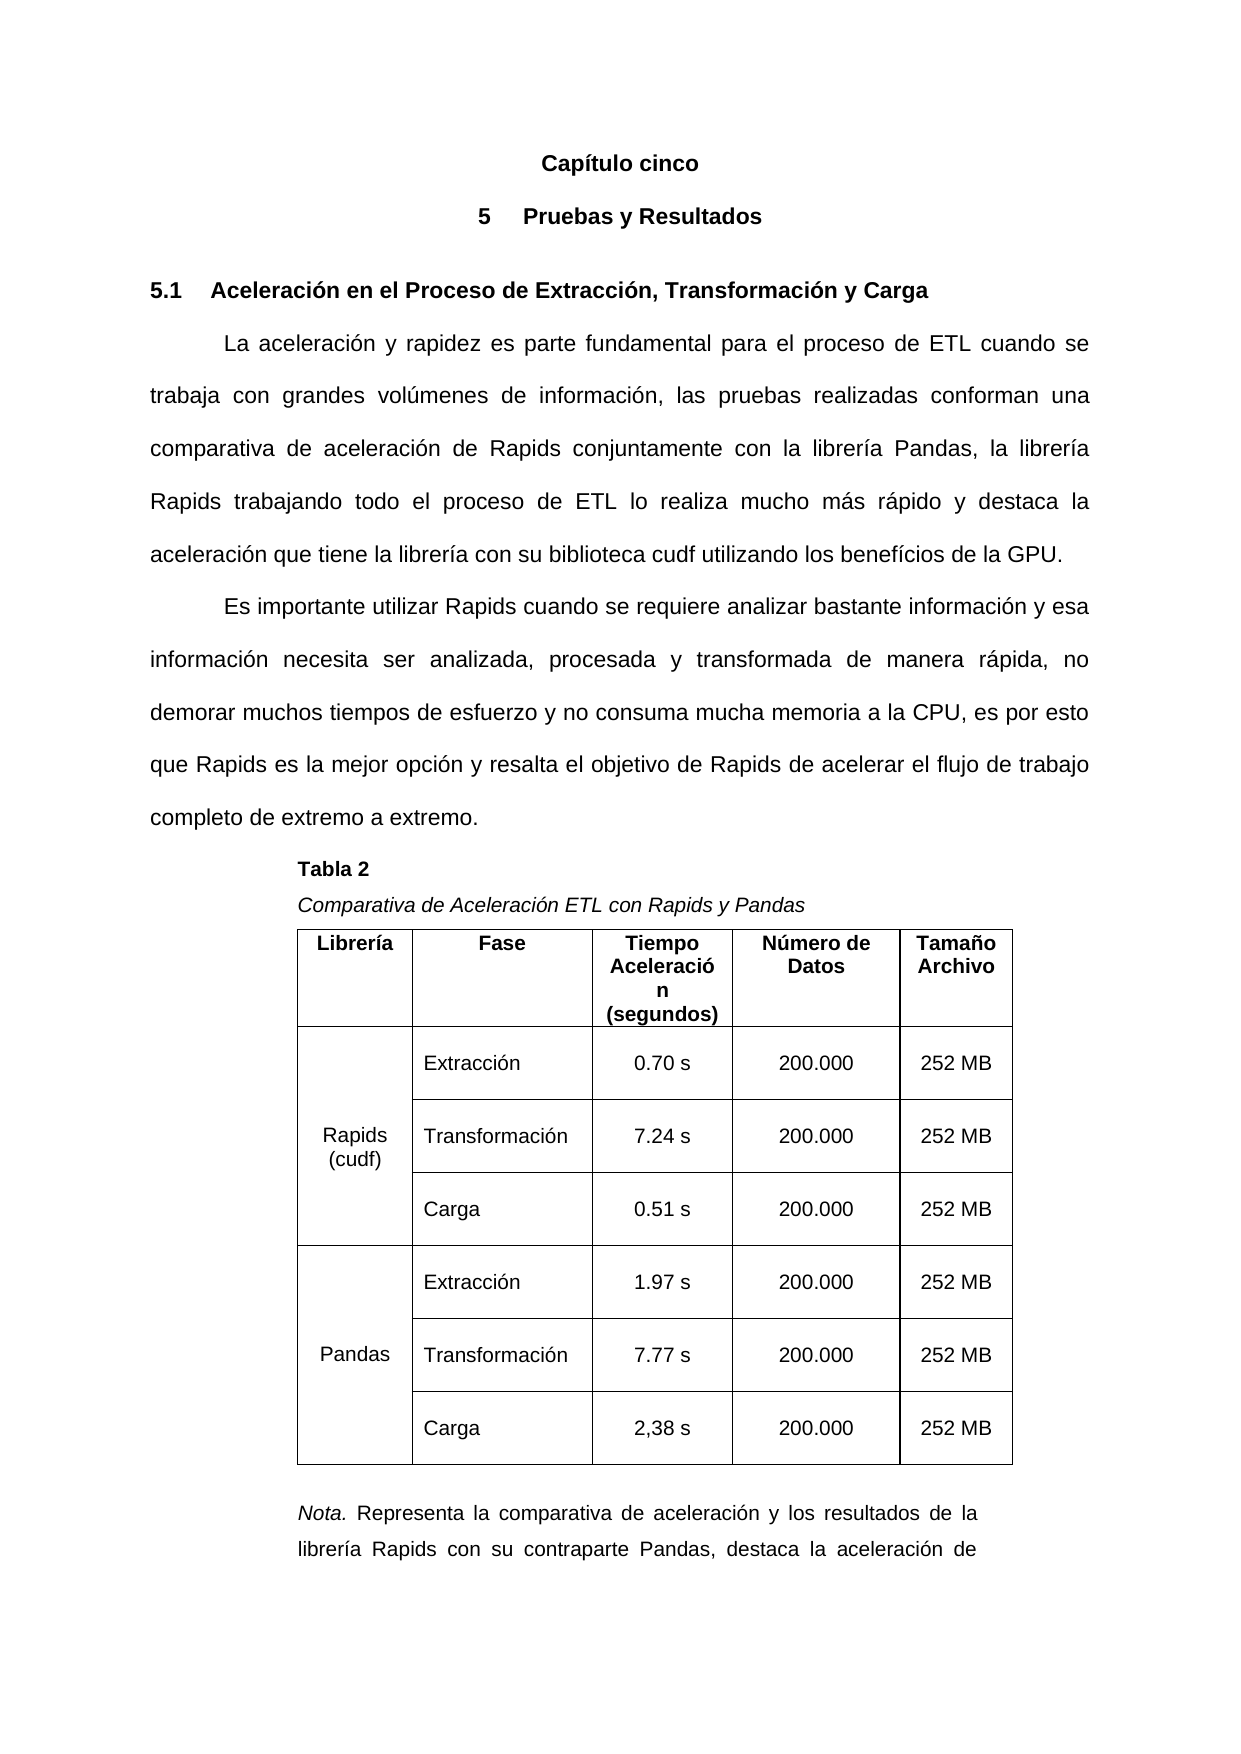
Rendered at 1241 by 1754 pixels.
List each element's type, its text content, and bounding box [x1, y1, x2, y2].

table_cell 200.000 [733, 1392, 899, 1464]
text Comparativa de Aceleración ETL con Rapids y Pandas [239, 893, 1090, 917]
table_cell 252 MB [901, 1173, 1012, 1245]
table_header Tamaño Archivo [901, 930, 1012, 1026]
subtitle Aceleración en el Proceso de Extracción, Transformación y Carga [150, 277, 1090, 303]
table_cell 0.51 s [593, 1173, 732, 1245]
table_cell Extracción [413, 1246, 592, 1318]
subtitle Pruebas y Resultados [150, 203, 1090, 229]
table_cell Transformación [413, 1319, 592, 1391]
table_cell 252 MB [901, 1392, 1012, 1464]
table_cell Transformación [413, 1100, 592, 1172]
table_header Fase [413, 930, 592, 1026]
table_cell 252 MB [901, 1319, 1012, 1391]
table_cell Carga [413, 1392, 592, 1464]
table_header Librería [298, 930, 412, 1026]
table_cell 0.70 s [593, 1027, 732, 1099]
table_cell 252 MB [901, 1246, 1012, 1318]
table_cell Carga [413, 1173, 592, 1245]
table_cell 200.000 [733, 1027, 899, 1099]
table_cell 7.77 s [593, 1319, 732, 1391]
subtitle Capítulo cinco [150, 150, 1090, 176]
table_cell Pandas [298, 1246, 412, 1464]
table_header Tiempo Aceleración (segundos) [593, 930, 732, 1026]
table_cell 252 MB [901, 1100, 1012, 1172]
table_cell 252 MB [901, 1027, 1012, 1099]
table_cell 1.97 s [593, 1246, 732, 1318]
text La aceleración y rapidez es parte fundamental para el proceso de ETL cuando se trabaja con grandes volúmenes de información, las pruebas realizadas conforman una comparativa de aceleración de Rapids conjuntamente con la librería Pandas, la librería Rapids trabajando todo el proceso de ETL lo realiza mucho más rápido y destaca la aceleración que tiene la librería con su biblioteca cudf utilizando los benefícios de la GPU. [150, 330, 1090, 567]
table_cell 200.000 [733, 1319, 899, 1391]
table_cell 7.24 s [593, 1100, 732, 1172]
table_cell 200.000 [733, 1100, 899, 1172]
table_cell 2,38 s [593, 1392, 732, 1464]
table_cell Rapids (cudf) [298, 1027, 412, 1245]
text Tabla 2 [239, 857, 1090, 881]
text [298, 1501, 978, 1561]
table_cell 200.000 [733, 1246, 899, 1318]
table_header Número de Datos [733, 930, 899, 1026]
table_cell Extracción [413, 1027, 592, 1099]
text Es importante utilizar Rapids cuando se requiere analizar bastante información y esa información necesita ser analizada, procesada y transformada de manera rápida, no demorar muchos tiempos de esfuerzo y no consuma mucha memoria a la CPU, es por esto que Rapids es la mejor opción y resalta el objetivo de Rapids de acelerar el flujo de trabajo completo de extremo a extremo. [150, 593, 1090, 830]
table_cell 200.000 [733, 1173, 899, 1245]
